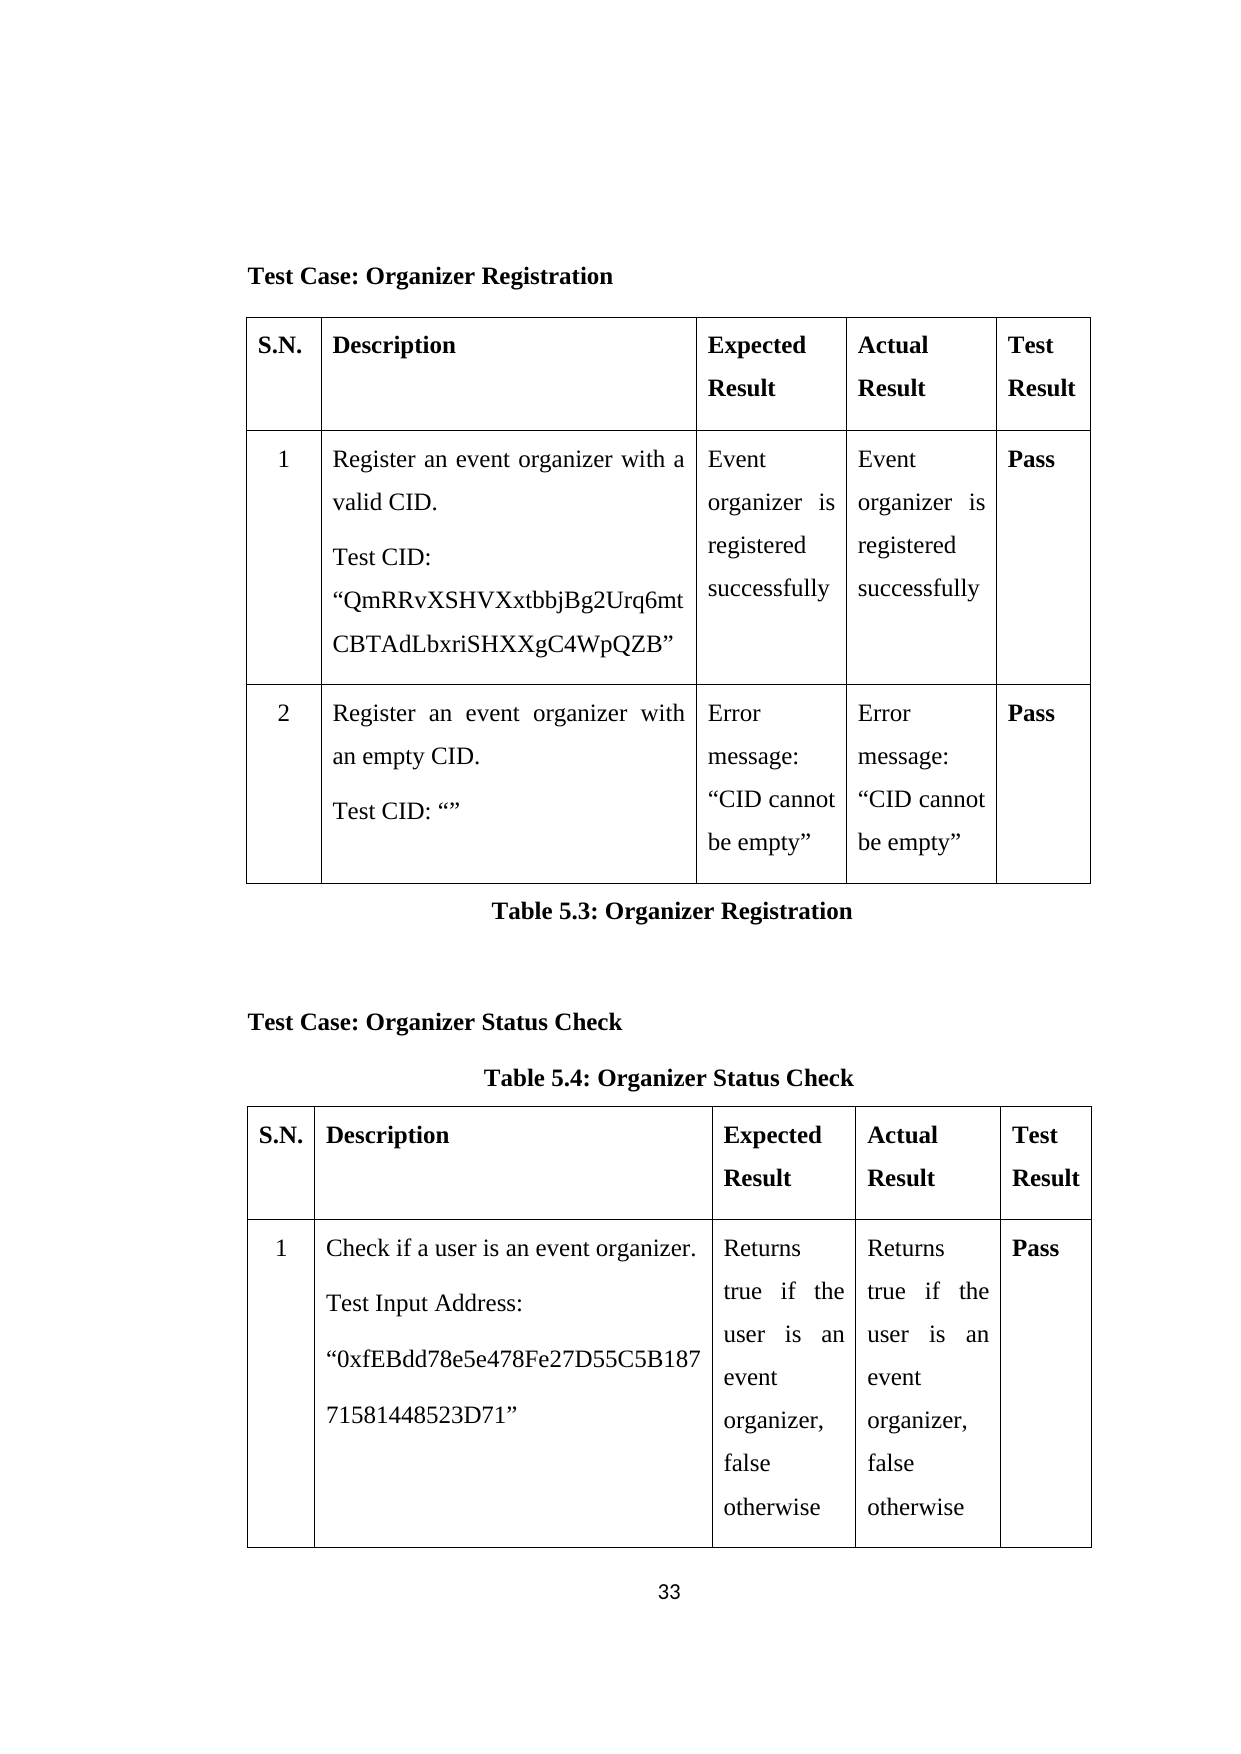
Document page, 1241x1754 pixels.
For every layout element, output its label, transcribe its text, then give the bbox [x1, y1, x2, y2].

table_cell Error message: “CID cannot be empty” [697, 685, 846, 883]
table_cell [315, 1220, 712, 1547]
text Table 5.4: Organizer Status Check [247, 1063, 1090, 1092]
table_cell Event organizer is registered successfully [847, 431, 996, 684]
table_header Actual Result [856, 1107, 1000, 1219]
table_cell 1 [248, 1220, 314, 1547]
text Test Case: Organizer Status Check [247, 1007, 1090, 1036]
table_cell Register an event organizer with an empty CID. Test CID: “” [322, 685, 696, 883]
table_header Description [322, 318, 696, 430]
table_cell Error message: “CID cannot be empty” [847, 685, 996, 883]
table_cell 2 [247, 685, 321, 883]
table_cell 1 [247, 431, 321, 684]
text Test Case: Organizer Registration [247, 261, 1090, 290]
table_header Expected Result [697, 318, 846, 430]
table_header Expected Result [713, 1107, 855, 1219]
table_cell Pass [1001, 1220, 1091, 1547]
table_cell Event organizer is registered successfully [697, 431, 846, 684]
table_header S.N. [247, 318, 321, 430]
table_cell Pass [997, 685, 1090, 883]
text Table 5.3: Organizer Registration [247, 896, 1090, 925]
table_header Test Result [997, 318, 1090, 430]
table_header Test Result [1001, 1107, 1091, 1219]
table_header S.N. [248, 1107, 314, 1219]
table_header Actual Result [847, 318, 996, 430]
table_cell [856, 1220, 1000, 1547]
table_header Description [315, 1107, 712, 1219]
table_cell Register an event organizer with a valid CID. Test CID: “QmRRvXSHVXxtbbjBg2Urq6mtCBTAdLbxriSHXXgC4WpQZB” [322, 431, 696, 684]
table_cell Pass [997, 431, 1090, 684]
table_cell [713, 1220, 855, 1547]
